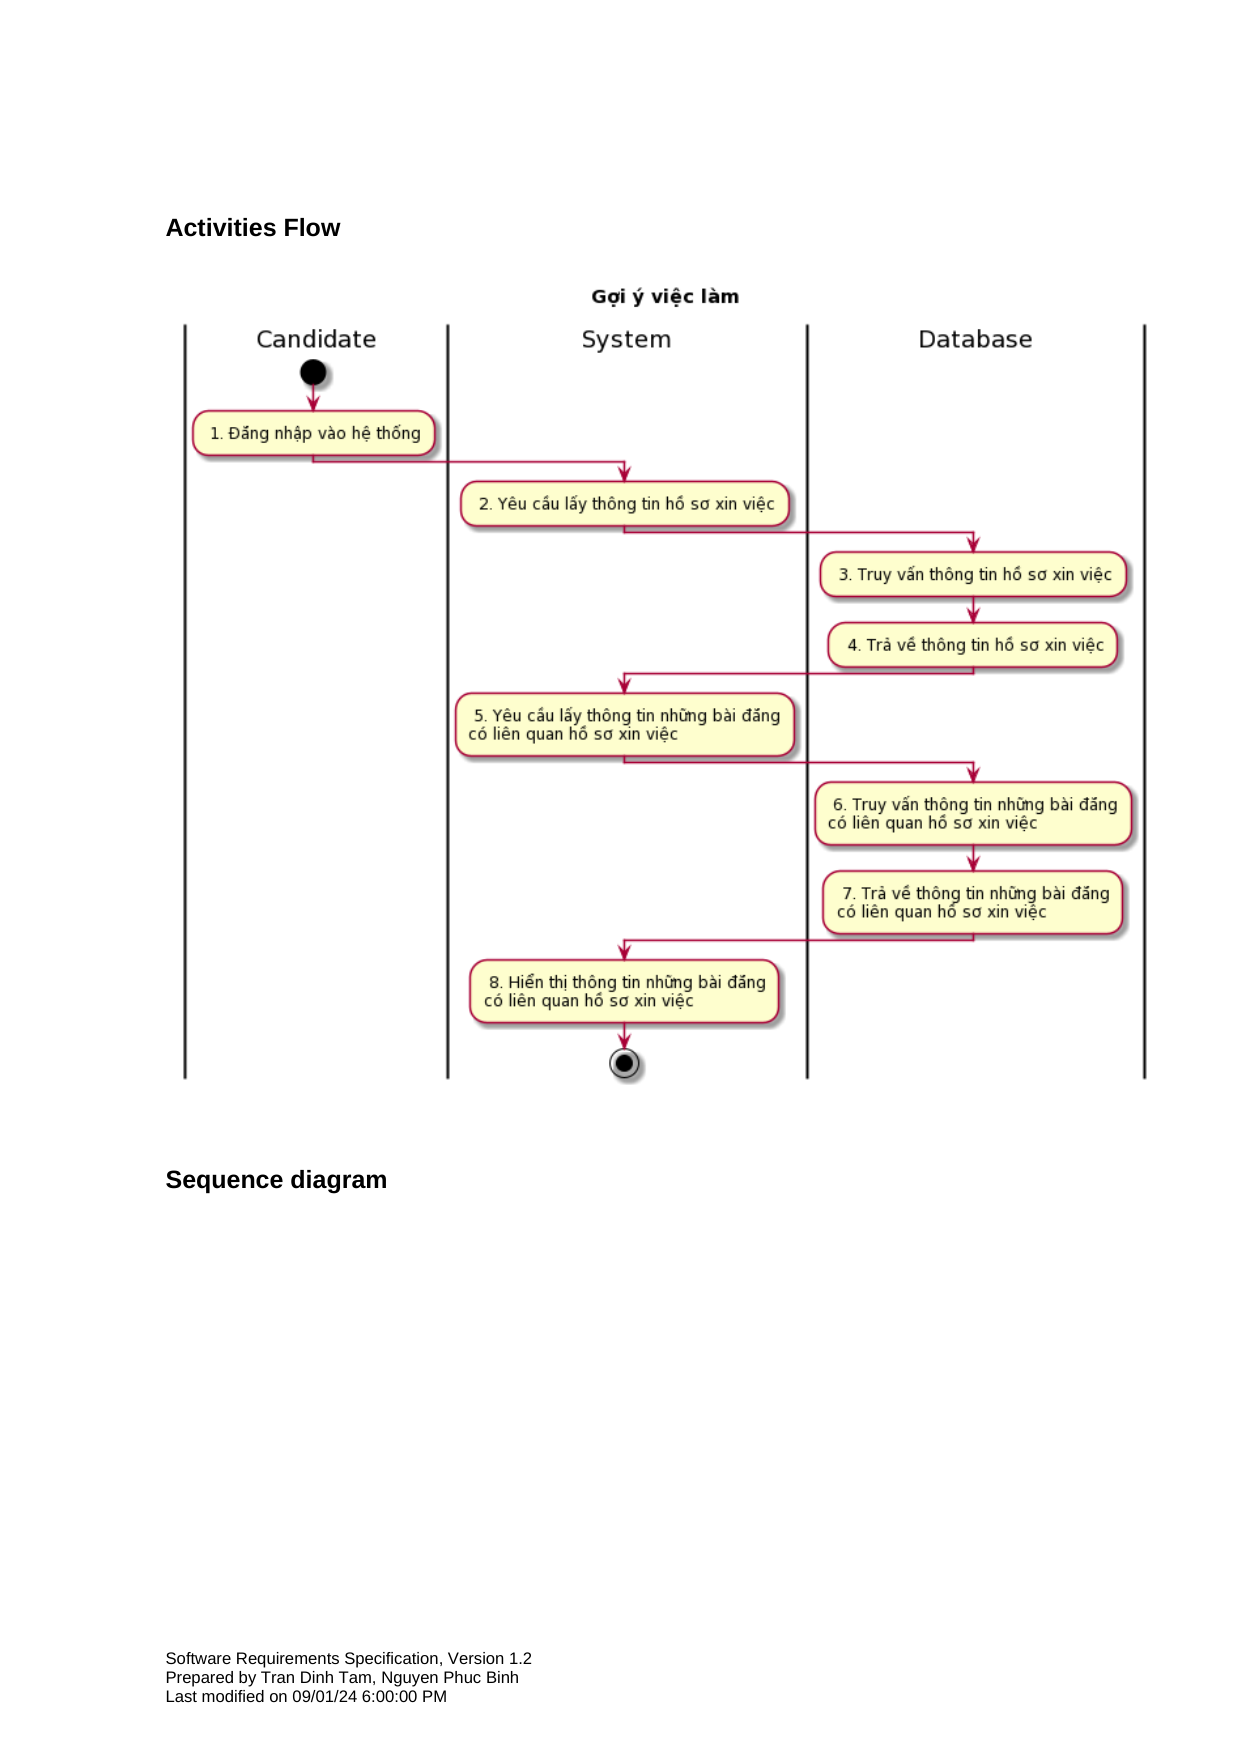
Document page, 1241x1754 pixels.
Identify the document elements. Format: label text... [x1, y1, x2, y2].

text Sequence diagram [118, 1164, 1122, 1193]
text Activities Flow [118, 213, 1122, 242]
picture [165, 260, 1169, 1098]
